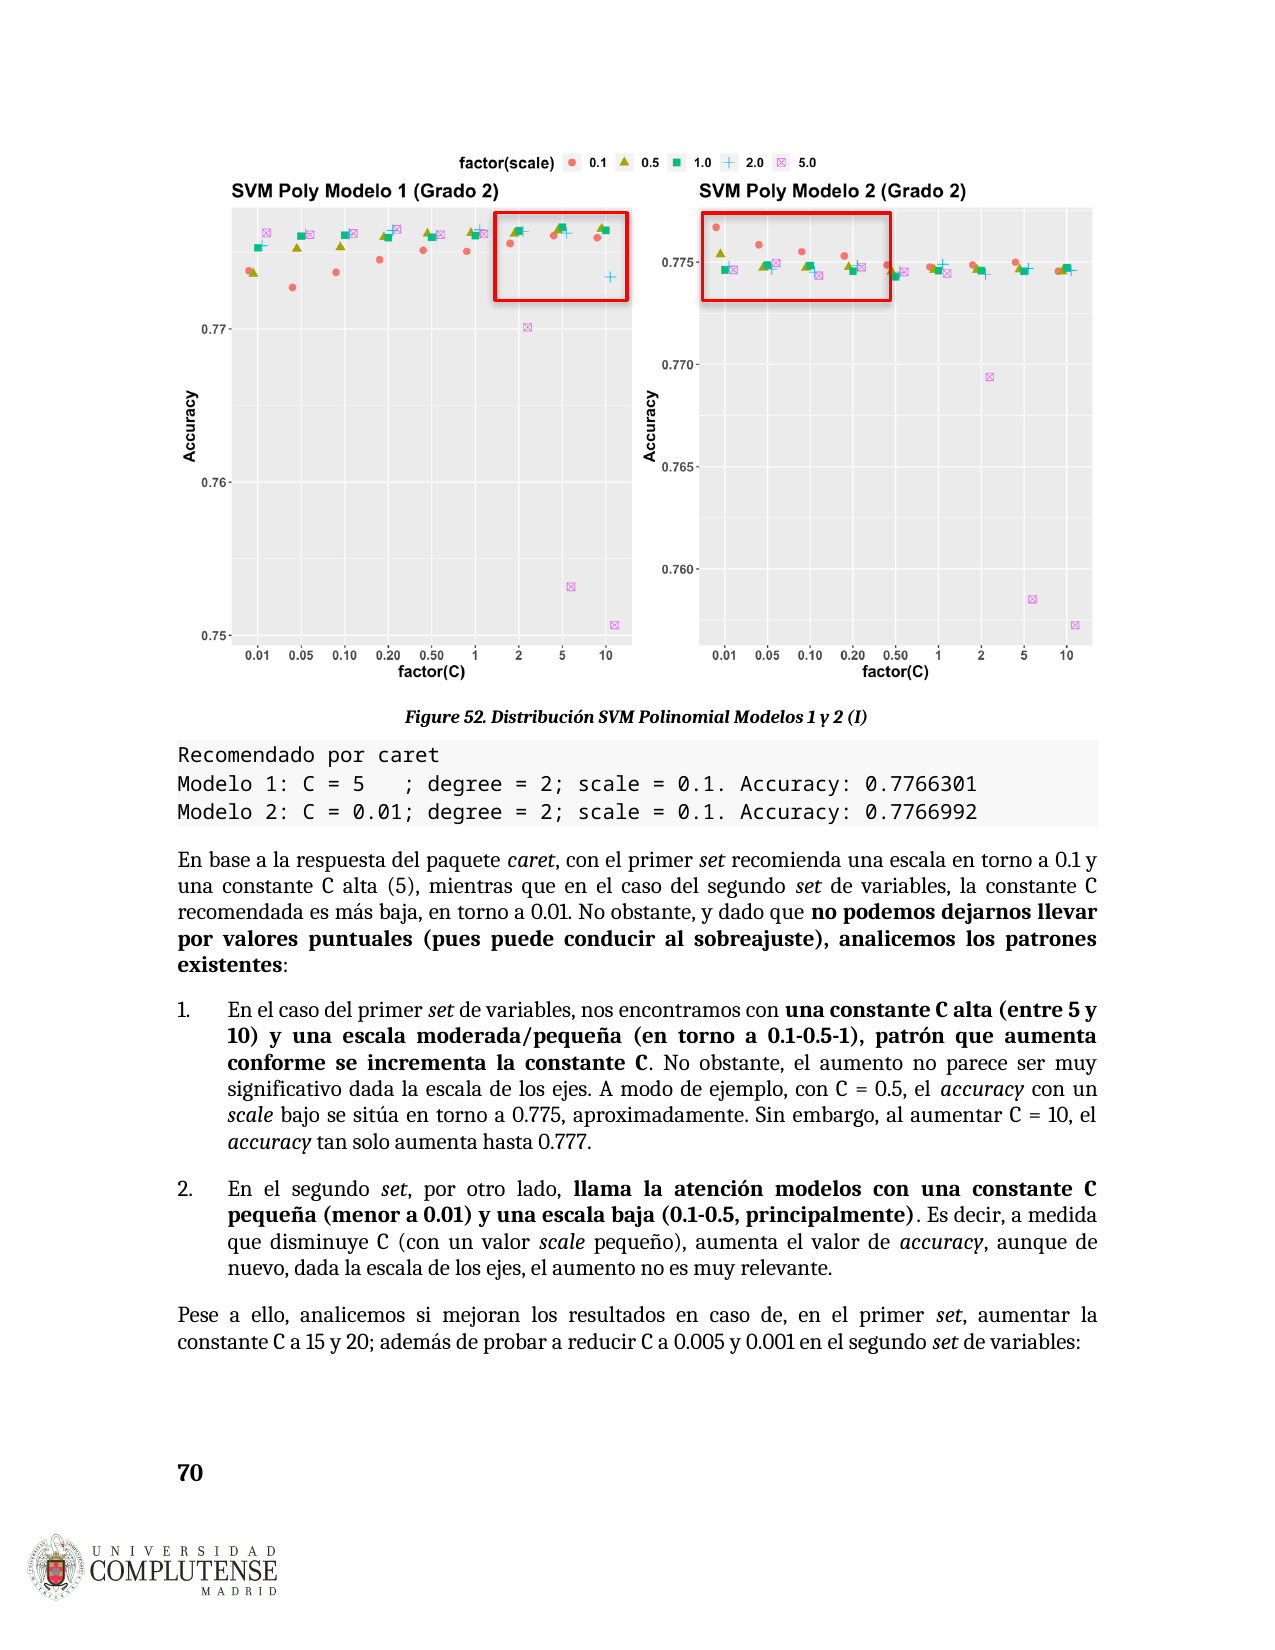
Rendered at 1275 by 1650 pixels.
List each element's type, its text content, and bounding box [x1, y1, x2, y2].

text En base a la respuesta del paquete caret, con el primer set recomienda una escala en torno a 0.1 y una constante C alta (5), mientras que en el caso del segundo set de variables, la constante C recomendada es más baja, en torno a 0.01. No obstante, y dado que no podemos dejarnos llevar por valores puntuales (pues puede conducir al sobreajuste), analicemos los patrones existentes: [177, 846, 1098, 978]
text Pese a ello, analicemos si mejoran los resultados en caso de, en el primer set, aumentar la constante C a 15 y 20; además de probar a reducir C a 0.005 y 0.001 en el segundo set de variables: [177, 1302, 1098, 1355]
list En el caso del primer set de variables, nos encontramos con una constante C alta (entre 5 y 10) y una escala moderada/pequeña (en torno a 0.1-0.5-1), patrón que aumenta conforme se incrementa la constante C. No obstante, el aumento no parece ser muy significativo dada la escala de los ejes. A modo de ejemplo, con C = 0.5, el accuracy con un scale bajo se sitúa en torno a 0.775, aproximadamente. Sin embargo, al aumentar C = 10, el accuracy tan solo aumenta hasta 0.777. [177, 997, 1098, 1155]
picture [24, 1496, 280, 1640]
picture [177, 147, 1098, 686]
text Recomendado por caret Modelo 1: C = 5 ; degree = 2; scale = 0.1. Accuracy: 0.7766301 Modelo 2: C = 0.01; degree = 2; scale = 0.1. Accuracy: 0.7766992 [177, 740, 1098, 826]
list En el segundo set, por otro lado, llama la atención modelos con una constante C pequeña (menor a 0.01) y una escala baja (0.1-0.5, principalmente). Es decir, a medida que disminuye C (con un valor scale pequeño), aumenta el valor de accuracy, aunque de nuevo, dada la escala de los ejes, el aumento no es muy relevante. [177, 1176, 1098, 1281]
text Figure 52. Distribución SVM Polinomial Modelos 1 y 2 (I) [177, 706, 1098, 728]
